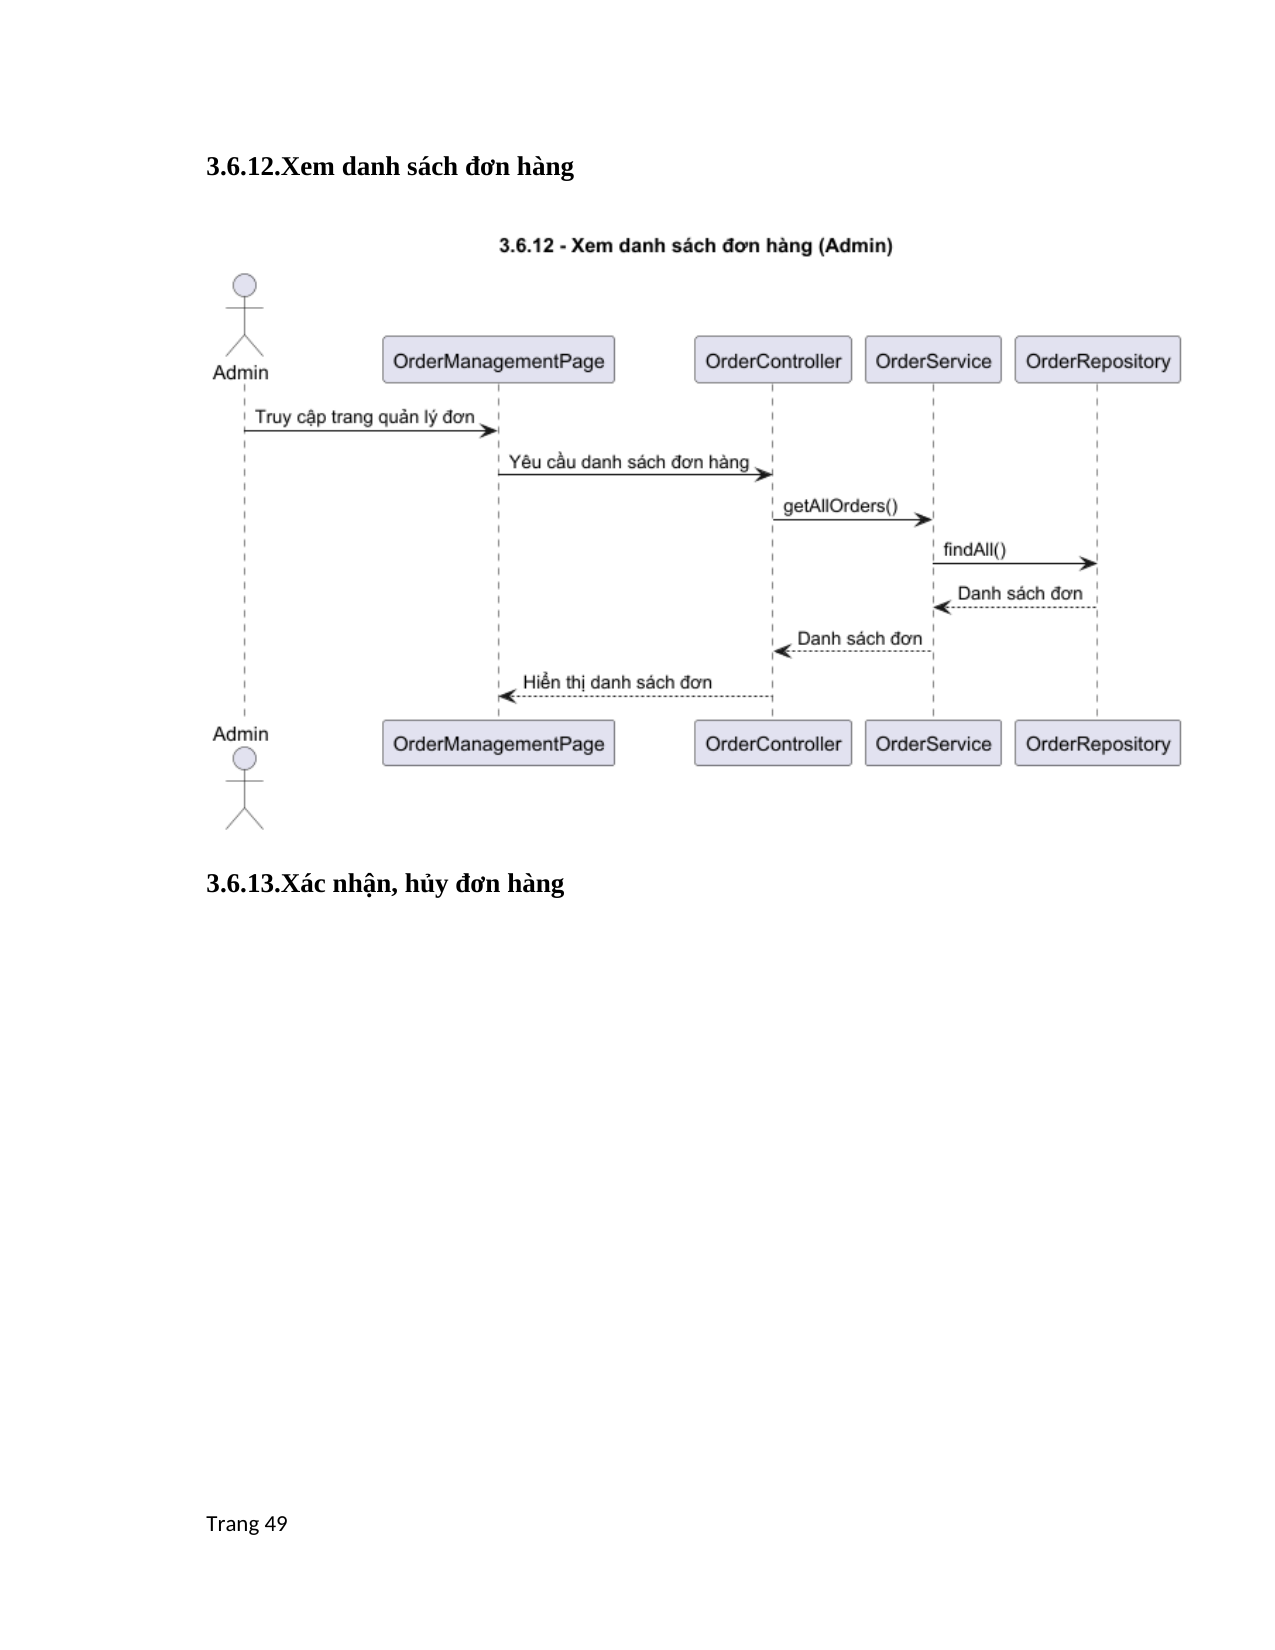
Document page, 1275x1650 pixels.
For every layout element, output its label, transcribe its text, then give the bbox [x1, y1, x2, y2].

subtitle 3.6.12.Xem danh sách đơn hàng [206, 150, 1187, 181]
picture [206, 210, 1187, 837]
subtitle 3.6.13.Xác nhận, hủy đơn hàng [206, 867, 1187, 898]
